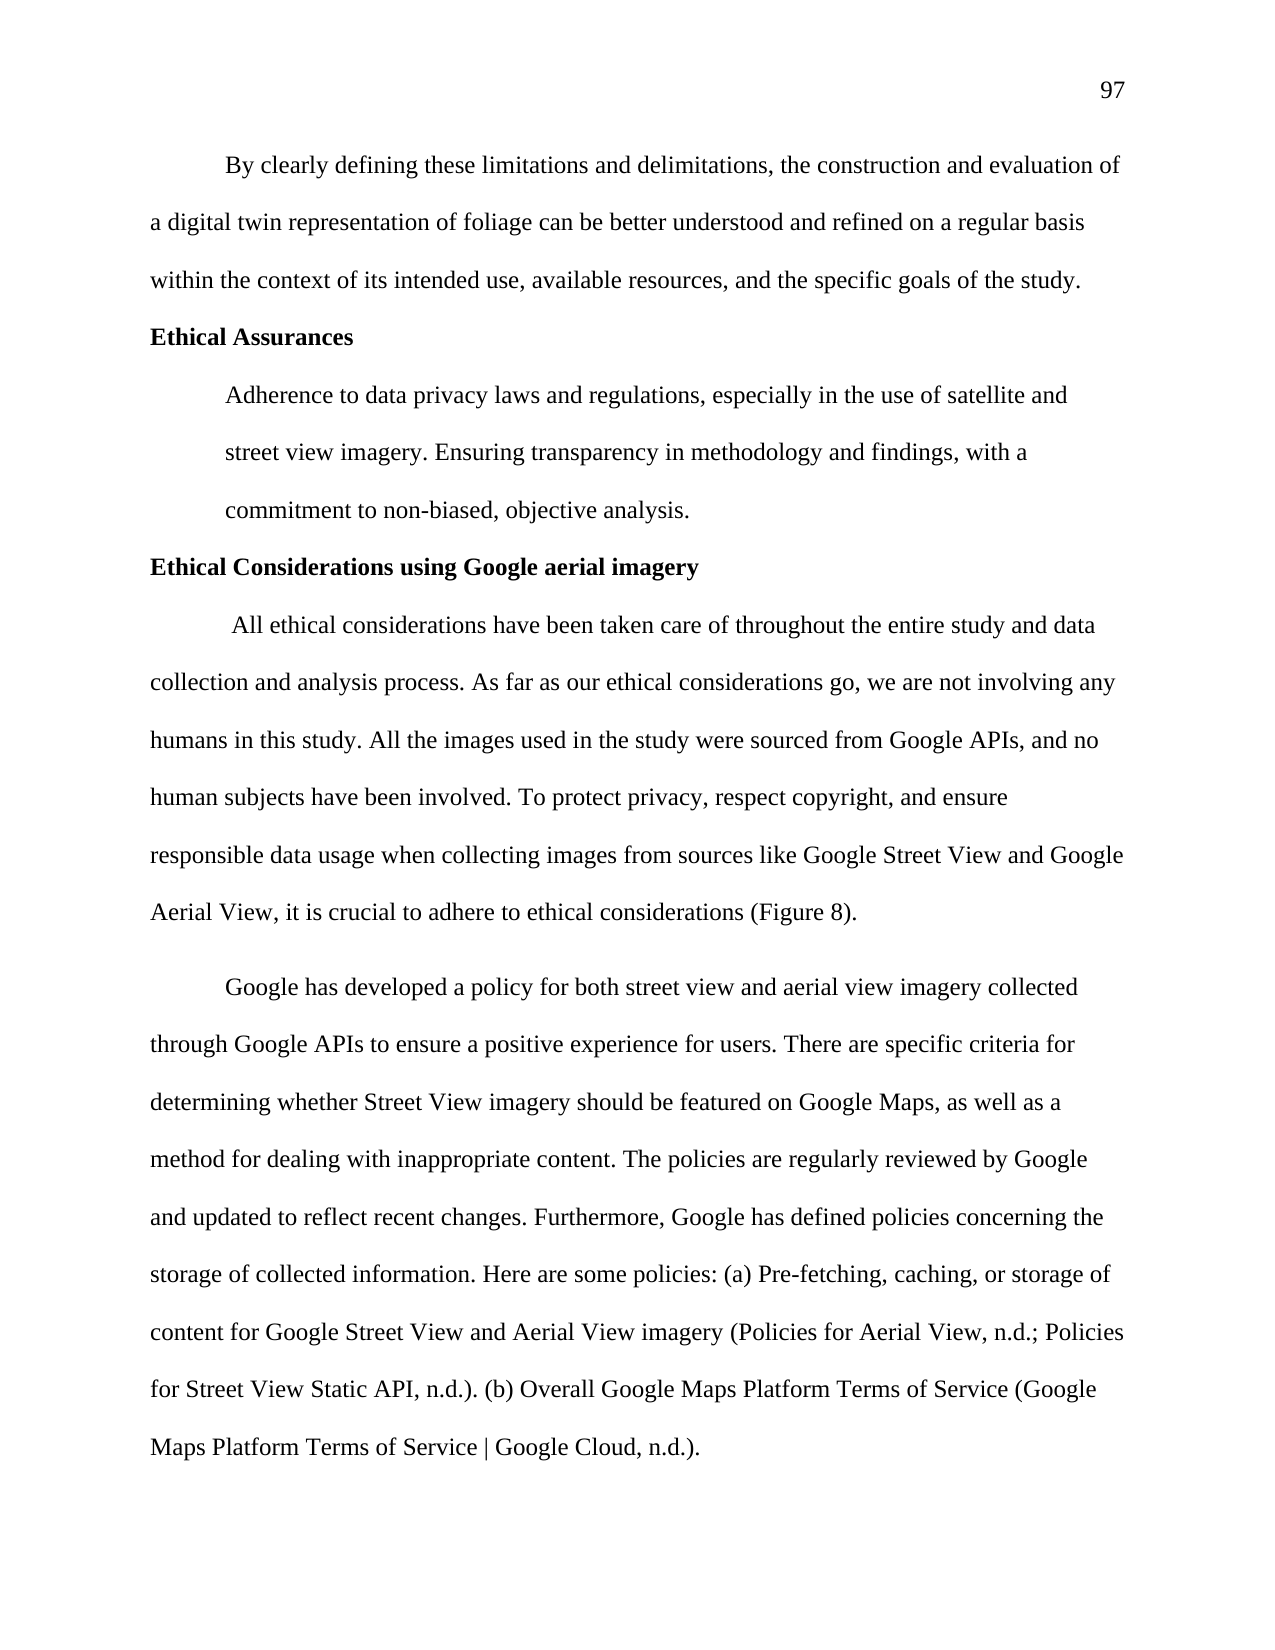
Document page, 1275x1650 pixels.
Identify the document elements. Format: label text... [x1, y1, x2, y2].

subtitle Ethical Assurances [150, 322, 1125, 351]
text By clearly defining these limitations and delimitations, the construction and evaluation of a digital twin representation of foliage can be better understood and refined on a regular basis within the context of its intended use, available resources, and the specific goals of the study. [150, 150, 1125, 294]
text Google has developed a policy for both street view and aerial view imagery collected through Google APIs to ensure a positive experience for users. There are specific criteria for determining whether Street View imagery should be featured on Google Maps, as well as a method for dealing with inappropriate content. The policies are regularly reviewed by Google and updated to reflect recent changes. Furthermore, Google has defined policies concerning the storage of collected information. Here are some policies: (a) Pre-fetching, caching, or storage of content for Google Street View and Aerial View imagery (Policies for Aerial View, n.d.; Policies for Street View Static API, n.d.). (b) Overall Google Maps Platform Terms of Service (Google Maps Platform Terms of Service | Google Cloud, n.d.). [150, 972, 1125, 1460]
subtitle Ethical Considerations using Google aerial imagery [150, 552, 1125, 581]
text Adherence to data privacy laws and regulations, especially in the use of satellite and street view imagery. Ensuring transparency in methodology and findings, with a commitment to non-biased, objective analysis. [225, 380, 1125, 524]
text All ethical considerations have been taken care of throughout the entire study and data collection and analysis process. As far as our ethical considerations go, we are not involving any humans in this study. All the images used in the study were sourced from Google APIs, and no human subjects have been involved. To protect privacy, respect copyright, and ensure responsible data usage when collecting images from sources like Google Street View and Google Aerial View, it is crucial to adhere to ethical considerations (Figure 8). [150, 610, 1125, 926]
